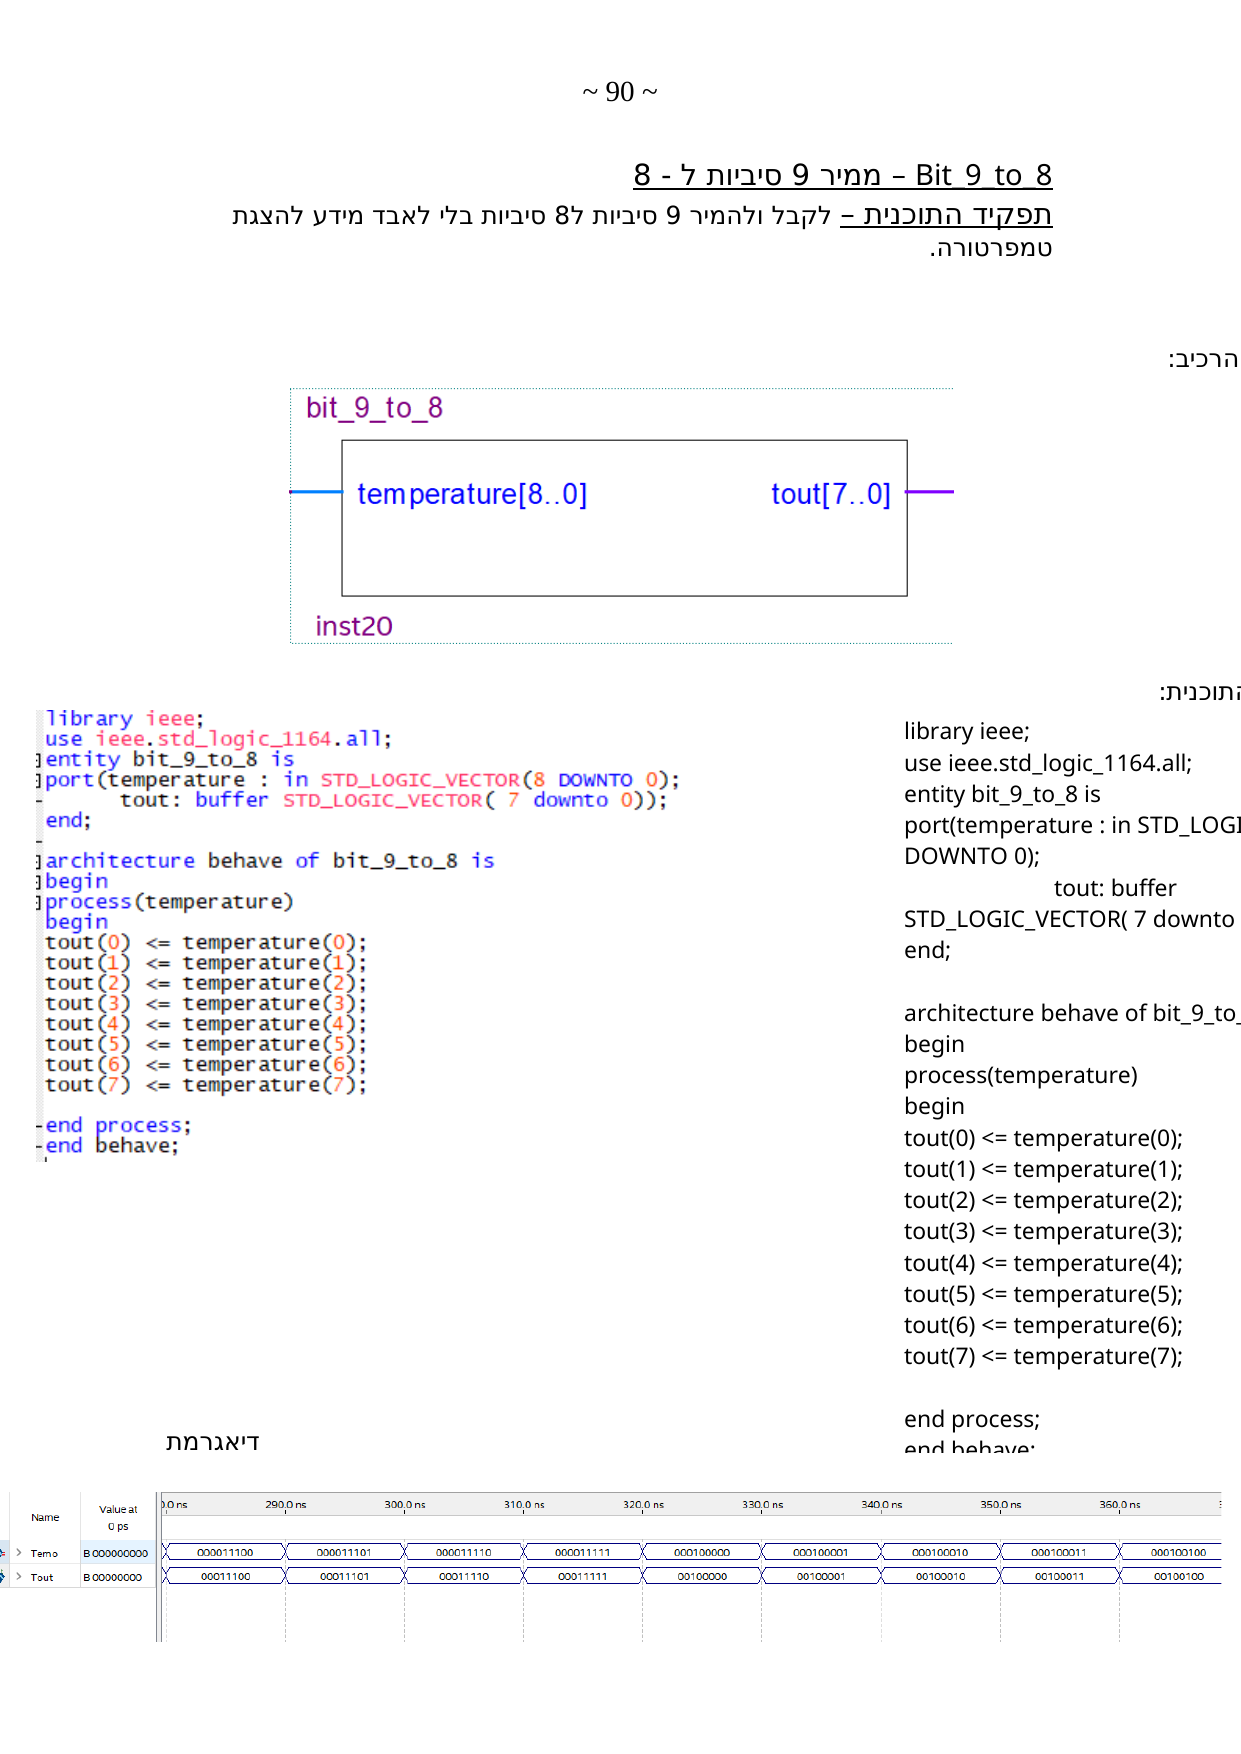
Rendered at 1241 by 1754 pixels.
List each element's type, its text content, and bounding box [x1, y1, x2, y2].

text תפקיד התוכנית – לקבל ולהמיר 9 סיביות ל8 סיביות בלי לאבד מידע להצגת טמפרטורה. [187, 197, 1053, 262]
picture [289, 386, 954, 644]
subtitle Bit_9_to_8 – ממיר 9 סיביות ל - 8 [187, 154, 1053, 194]
picture [36, 710, 693, 1162]
picture [0, 1492, 1222, 1642]
